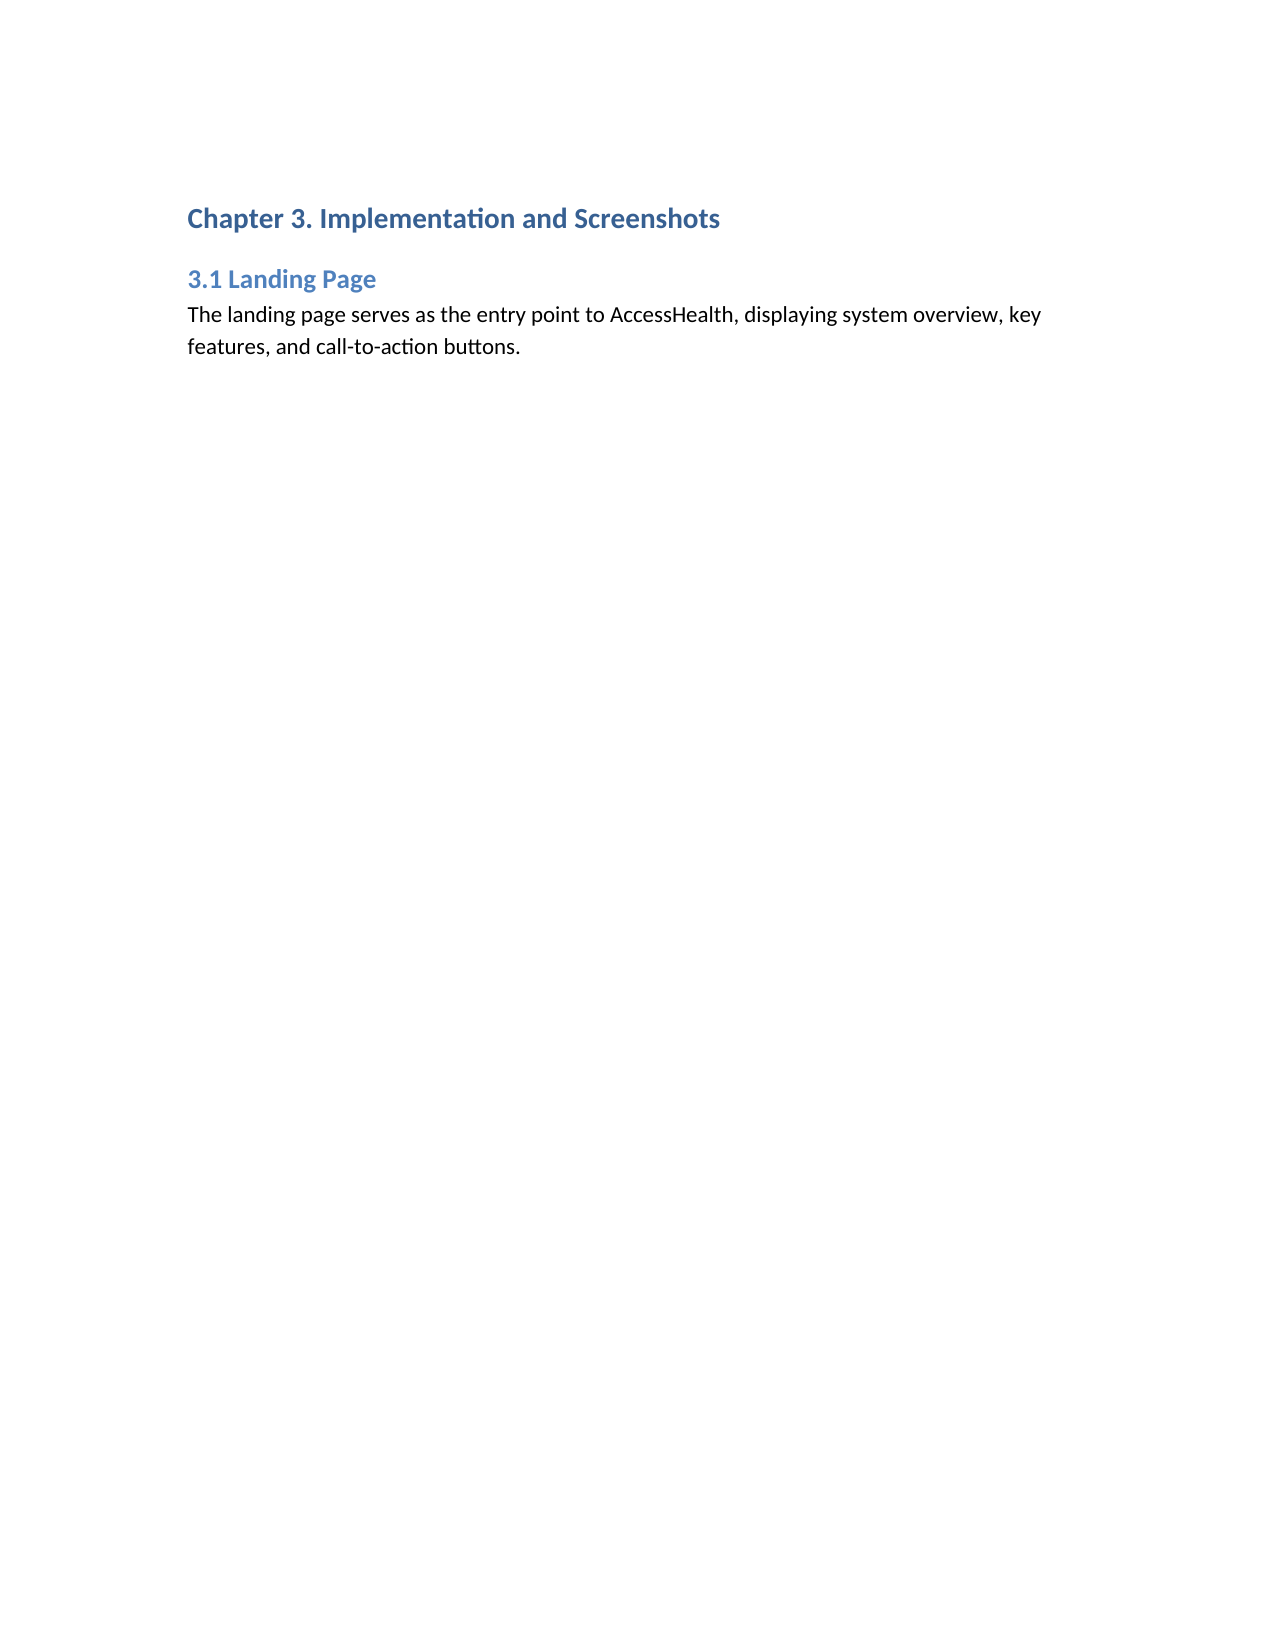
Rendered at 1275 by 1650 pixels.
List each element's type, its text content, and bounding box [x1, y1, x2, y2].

subtitle 3.1 Landing Page [187, 262, 1087, 295]
subtitle Chapter 3. Implementation and Screenshots [187, 200, 1087, 236]
text The landing page serves as the entry point to AccessHealth, displaying system overview, key features, and call-to-action buttons. [187, 300, 1087, 360]
